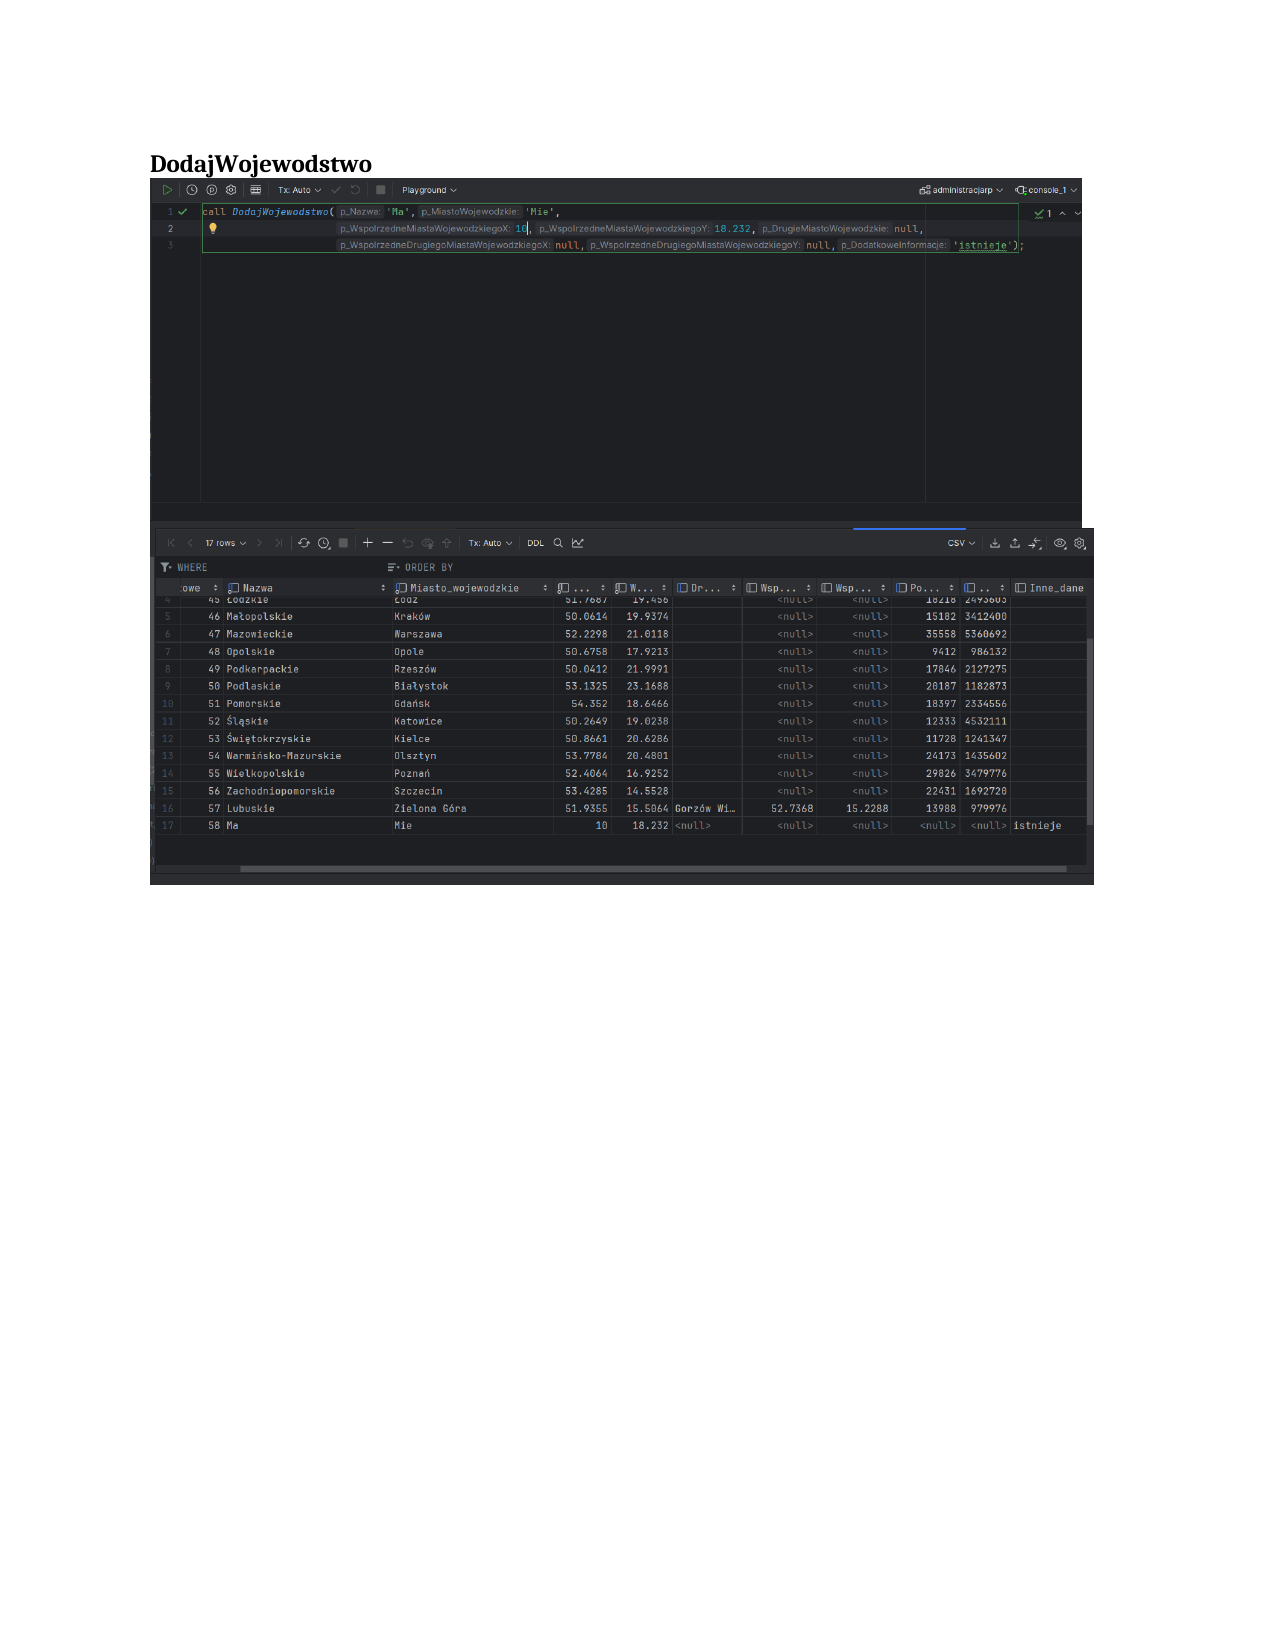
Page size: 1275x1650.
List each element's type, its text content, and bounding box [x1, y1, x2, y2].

picture [150, 178, 1094, 885]
